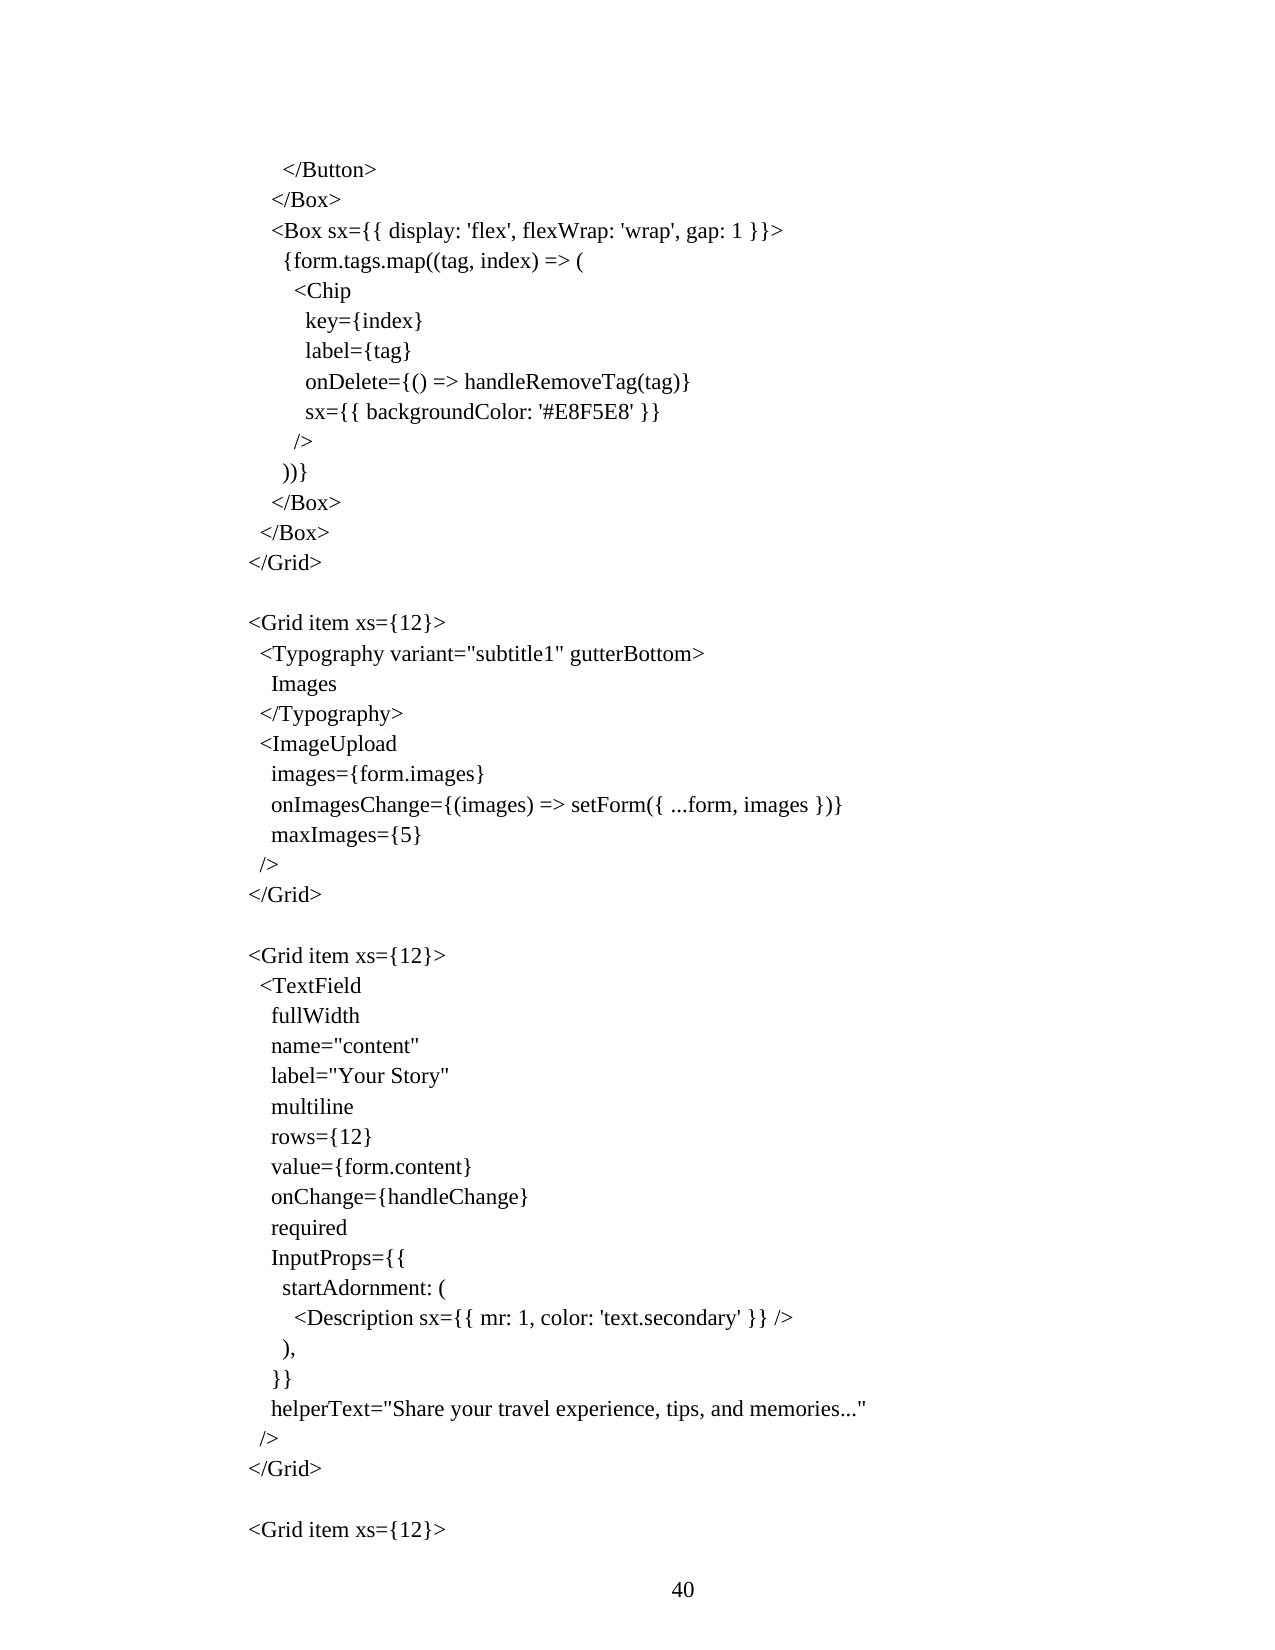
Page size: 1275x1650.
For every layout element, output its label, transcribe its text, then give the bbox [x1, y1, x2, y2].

text rows={12} [179, 1123, 1183, 1149]
text </Box> [179, 186, 1183, 213]
text ), [179, 1334, 1183, 1361]
text images={form.images} [179, 760, 1183, 787]
text /> [179, 428, 1183, 454]
text startAdornment: ( [179, 1274, 1183, 1300]
text Images [179, 670, 1183, 696]
text fullWidth [179, 1002, 1183, 1028]
text </Box> [179, 519, 1183, 545]
text ))} [179, 458, 1183, 485]
text </Typography> [179, 700, 1183, 726]
text <Grid item xs={12}> [179, 609, 1183, 636]
text <ImageUpload [179, 730, 1183, 757]
text <TextField [179, 972, 1183, 998]
text InputProps={{ [179, 1244, 1183, 1270]
text </Grid> [179, 549, 1183, 575]
text sx={{ backgroundColor: '#E8F5E8' }} [179, 398, 1183, 424]
text name="content" [179, 1032, 1183, 1059]
text <Grid item xs={12}> [179, 1516, 1183, 1542]
text onImagesChange={(images) => setForm({ ...form, images })} [179, 791, 1183, 817]
text helperText="Share your travel experience, tips, and memories..." [179, 1395, 1183, 1421]
text </Grid> [179, 1455, 1183, 1482]
text label={tag} [179, 337, 1183, 364]
text /> [179, 851, 1183, 877]
text onDelete={() => handleRemoveTag(tag)} [179, 368, 1183, 394]
text <Chip [179, 277, 1183, 303]
text }} [179, 1364, 1183, 1391]
text <Typography variant="subtitle1" gutterBottom> [179, 639, 1183, 666]
text <Box sx={{ display: 'flex', flexWrap: 'wrap', gap: 1 }}> [179, 217, 1183, 243]
text </Button> [179, 156, 1183, 183]
text {form.tags.map((tag, index) => ( [179, 247, 1183, 273]
text maxImages={5} [179, 821, 1183, 847]
text label="Your Story" [179, 1062, 1183, 1089]
text /> [179, 1425, 1183, 1451]
text </Box> [179, 488, 1183, 515]
text onChange={handleChange} [179, 1183, 1183, 1210]
text multiline [179, 1093, 1183, 1119]
text required [179, 1213, 1183, 1240]
text <Grid item xs={12}> [179, 942, 1183, 968]
text key={index} [179, 307, 1183, 334]
text value={form.content} [179, 1153, 1183, 1179]
text </Grid> [179, 881, 1183, 908]
text <Description sx={{ mr: 1, color: 'text.secondary' }} /> [179, 1304, 1183, 1331]
